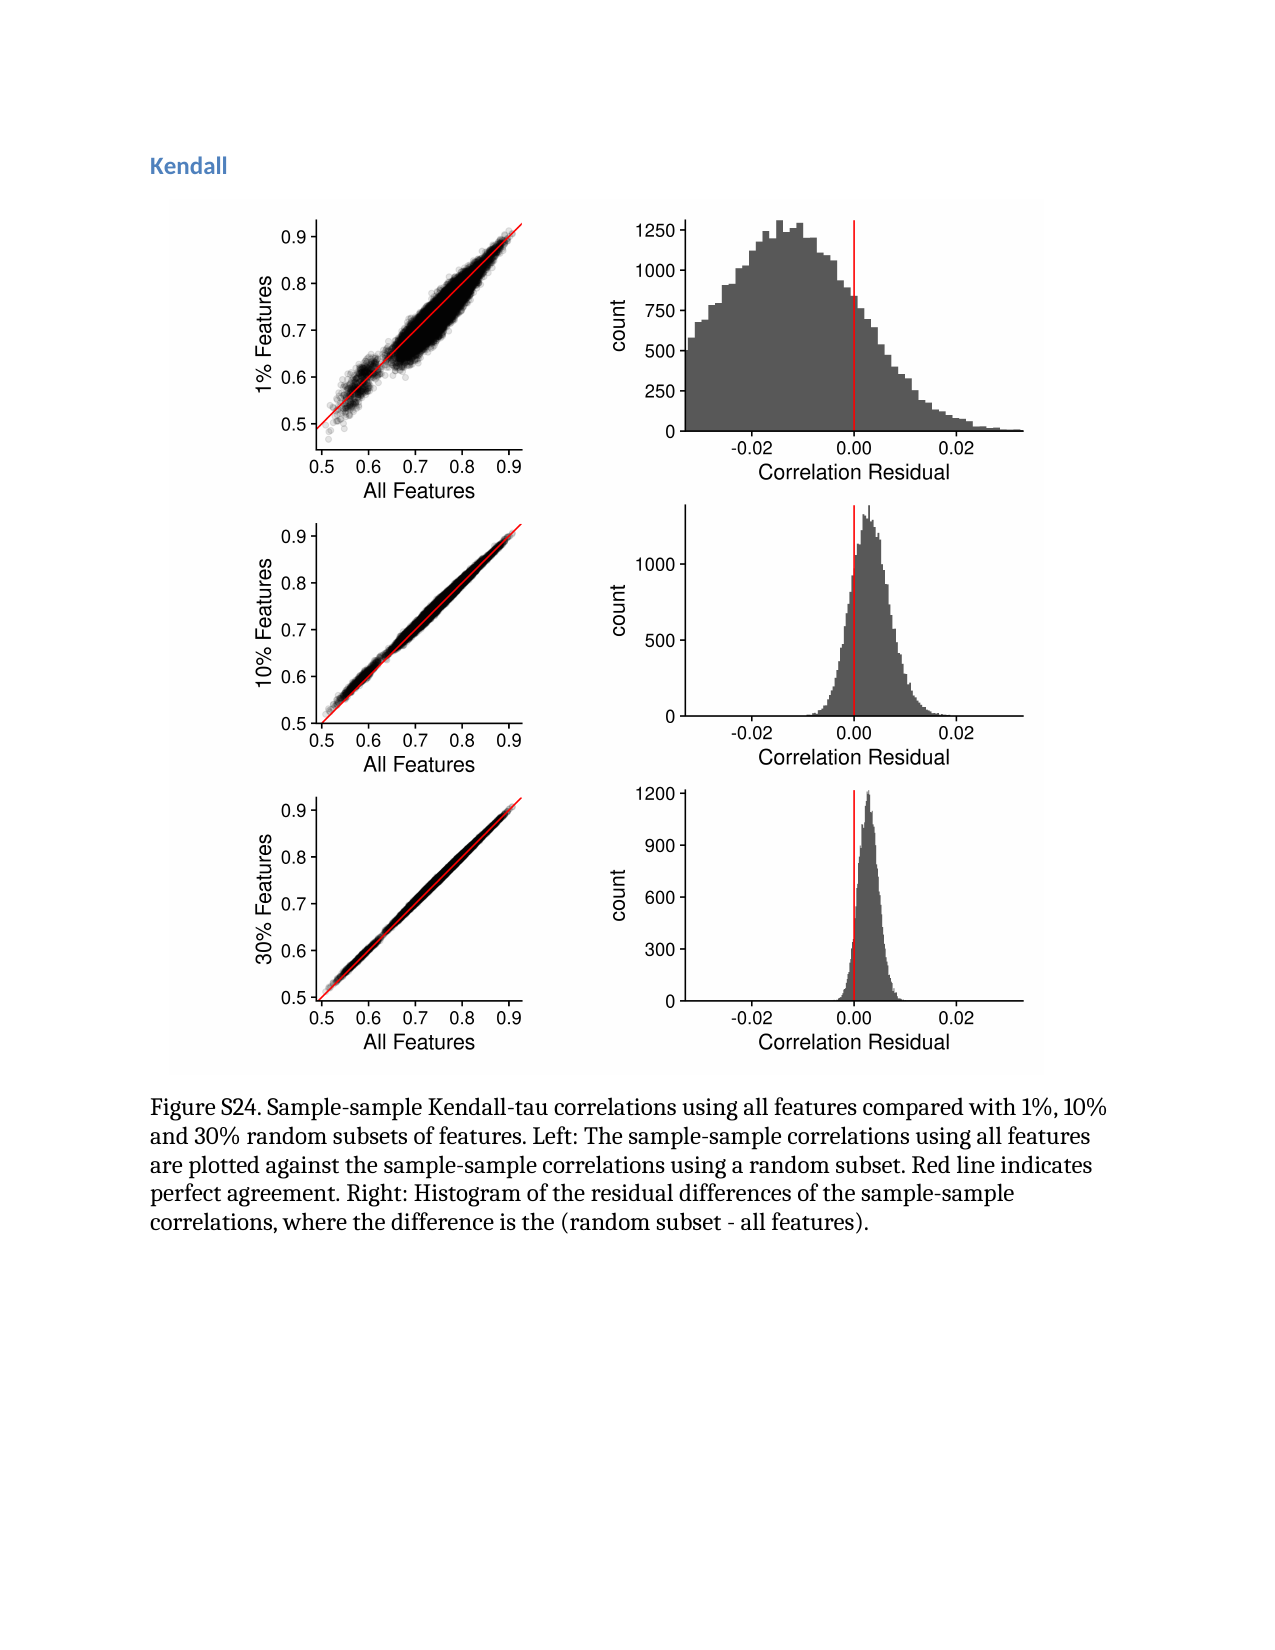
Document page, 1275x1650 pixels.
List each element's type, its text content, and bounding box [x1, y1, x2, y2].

text Figure S24. Sample-sample Kendall-tau correlations using all features compared with 1%, 10% and 30% random subsets of features. Left: The sample-sample correlations using all features are plotted against the sample-sample correlations using a random subset. Red line indicates perfect agreement. Right: Histogram of the residual differences of the sample-sample correlations, where the difference is the (random subset - all features). [150, 1093, 1125, 1237]
subtitle Kendall [150, 150, 1125, 181]
picture [168, 199, 1044, 1075]
